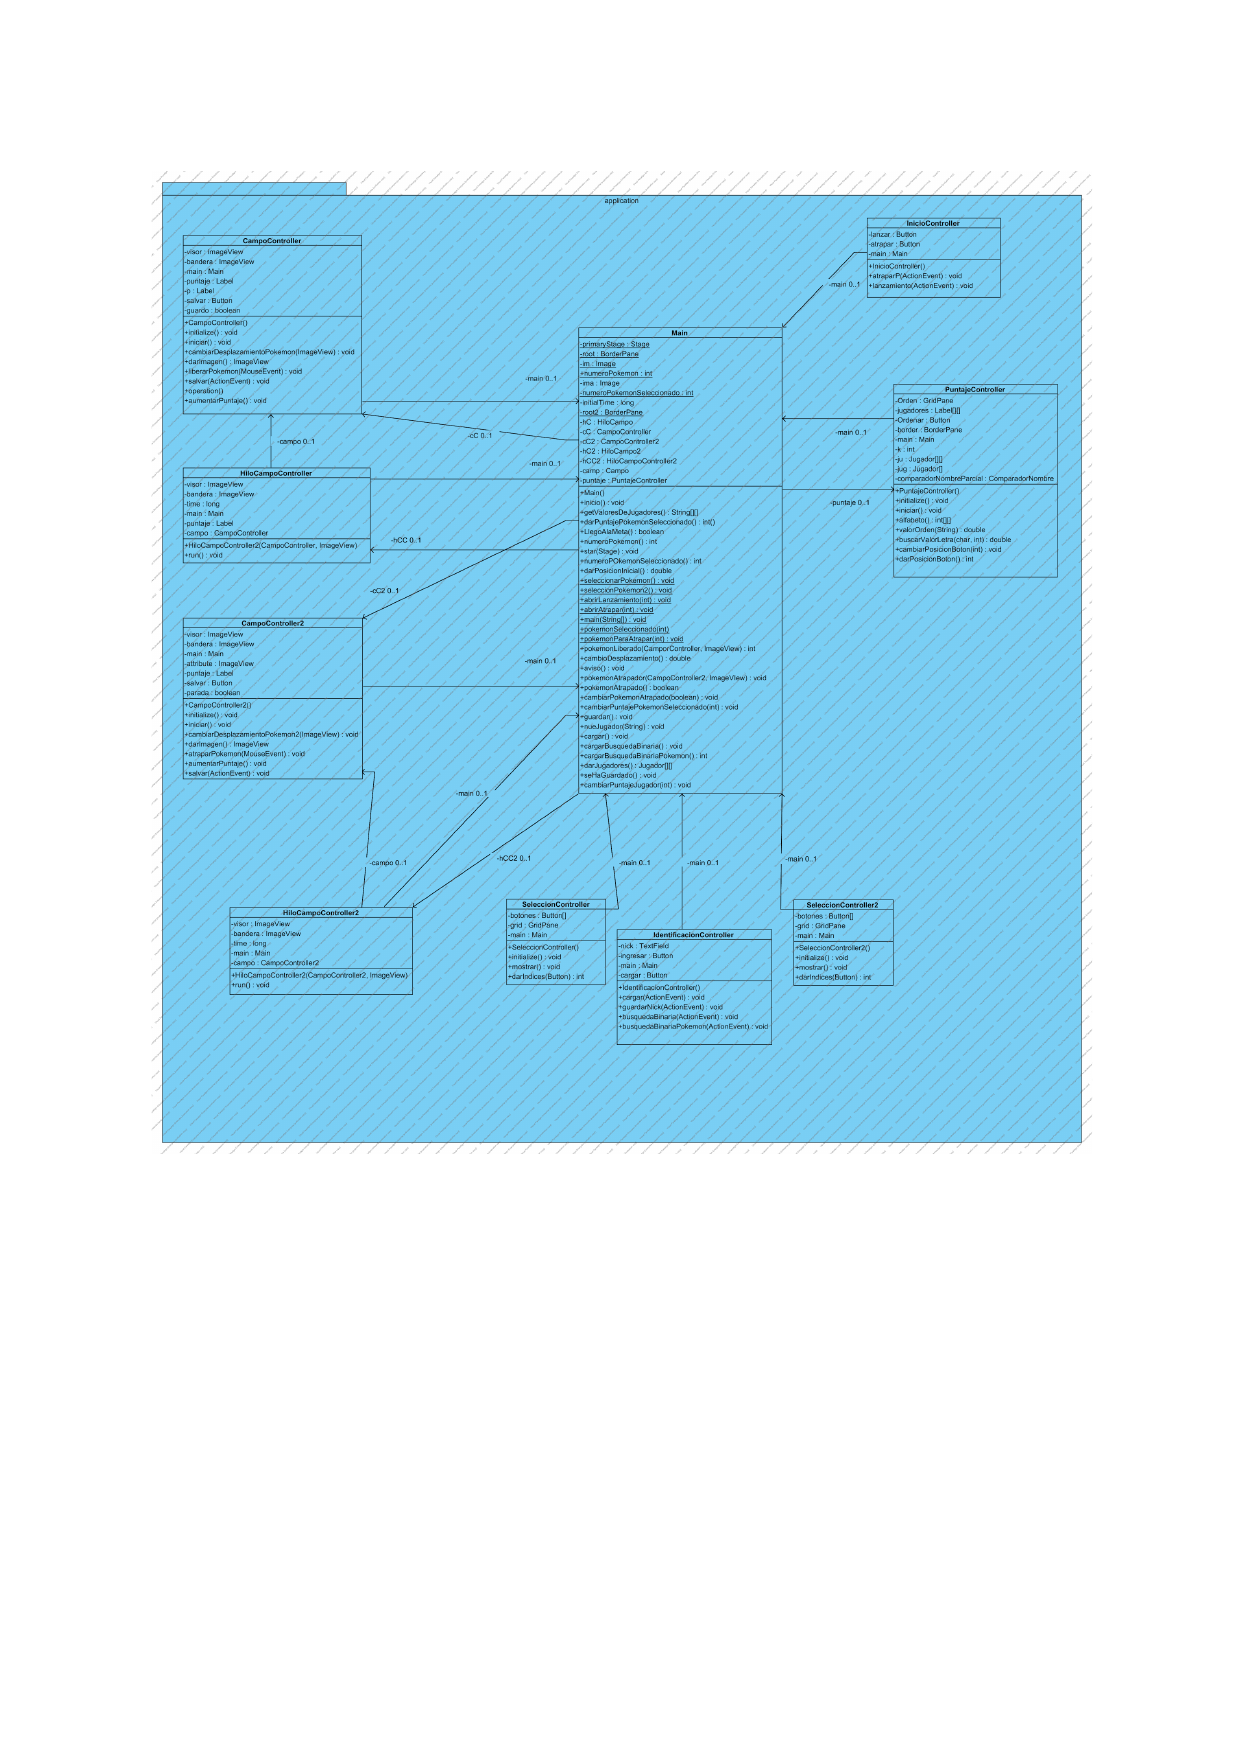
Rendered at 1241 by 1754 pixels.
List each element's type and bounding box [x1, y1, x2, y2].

picture [151, 171, 1093, 1154]
